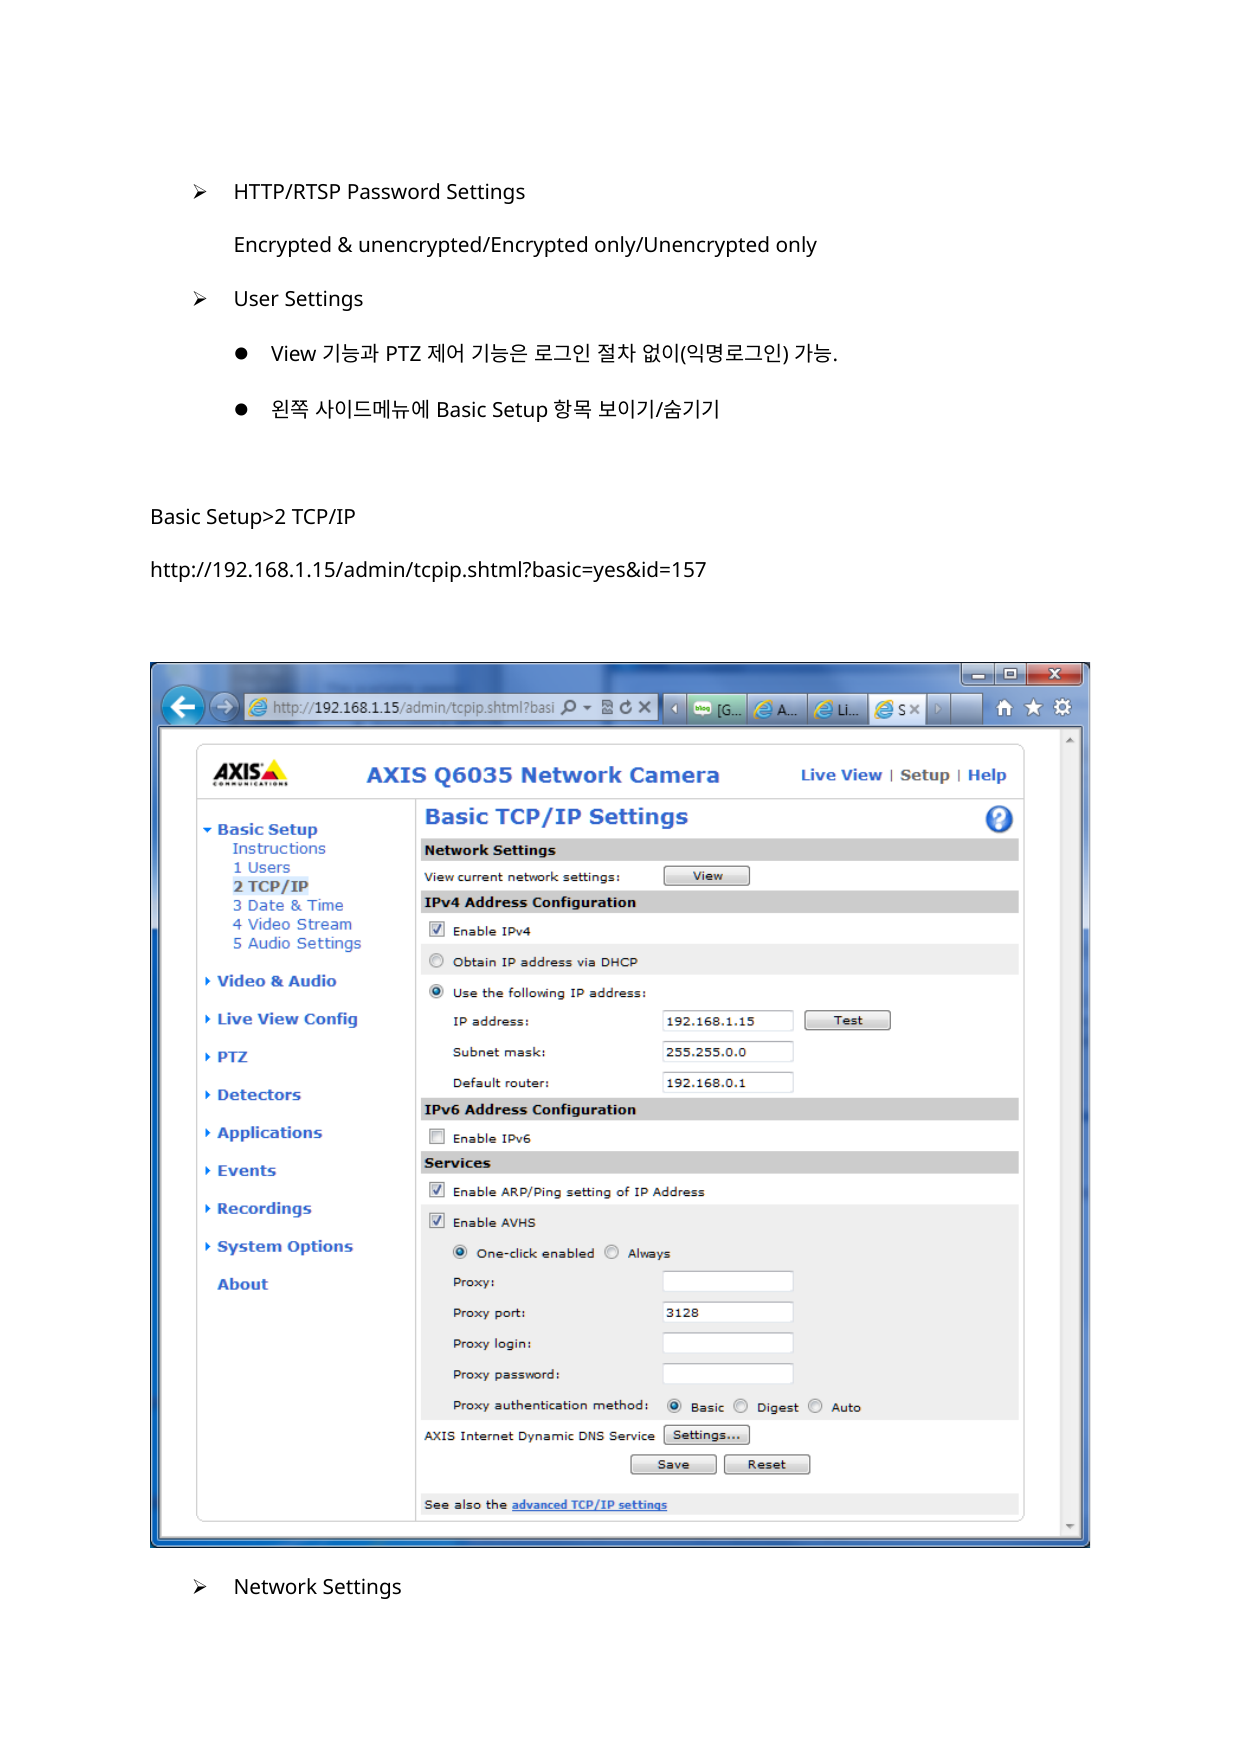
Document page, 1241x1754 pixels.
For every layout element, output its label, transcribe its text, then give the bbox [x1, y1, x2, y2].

list http://192.168.1.15/admin/tcpip.shtml?basic=yes&id=157 [150, 556, 1090, 584]
list Basic Setup>2 TCP/IP [150, 502, 1090, 531]
list 왼쪽 사이드메뉴에 Basic Setup 항목 보이기/숨기기 [233, 393, 1090, 423]
list HTTP/RTSP Password Settings [192, 177, 1090, 206]
list User Settings [192, 284, 1090, 312]
list View 기능과 PTZ 제어 기능은 로그인 절차 없이(익명로그인) 가능. [233, 337, 1090, 368]
list Encrypted & unencrypted/Encrypted only/Unencrypted only [233, 231, 1090, 259]
list Network Settings [192, 1572, 1090, 1601]
picture [150, 662, 1091, 1548]
